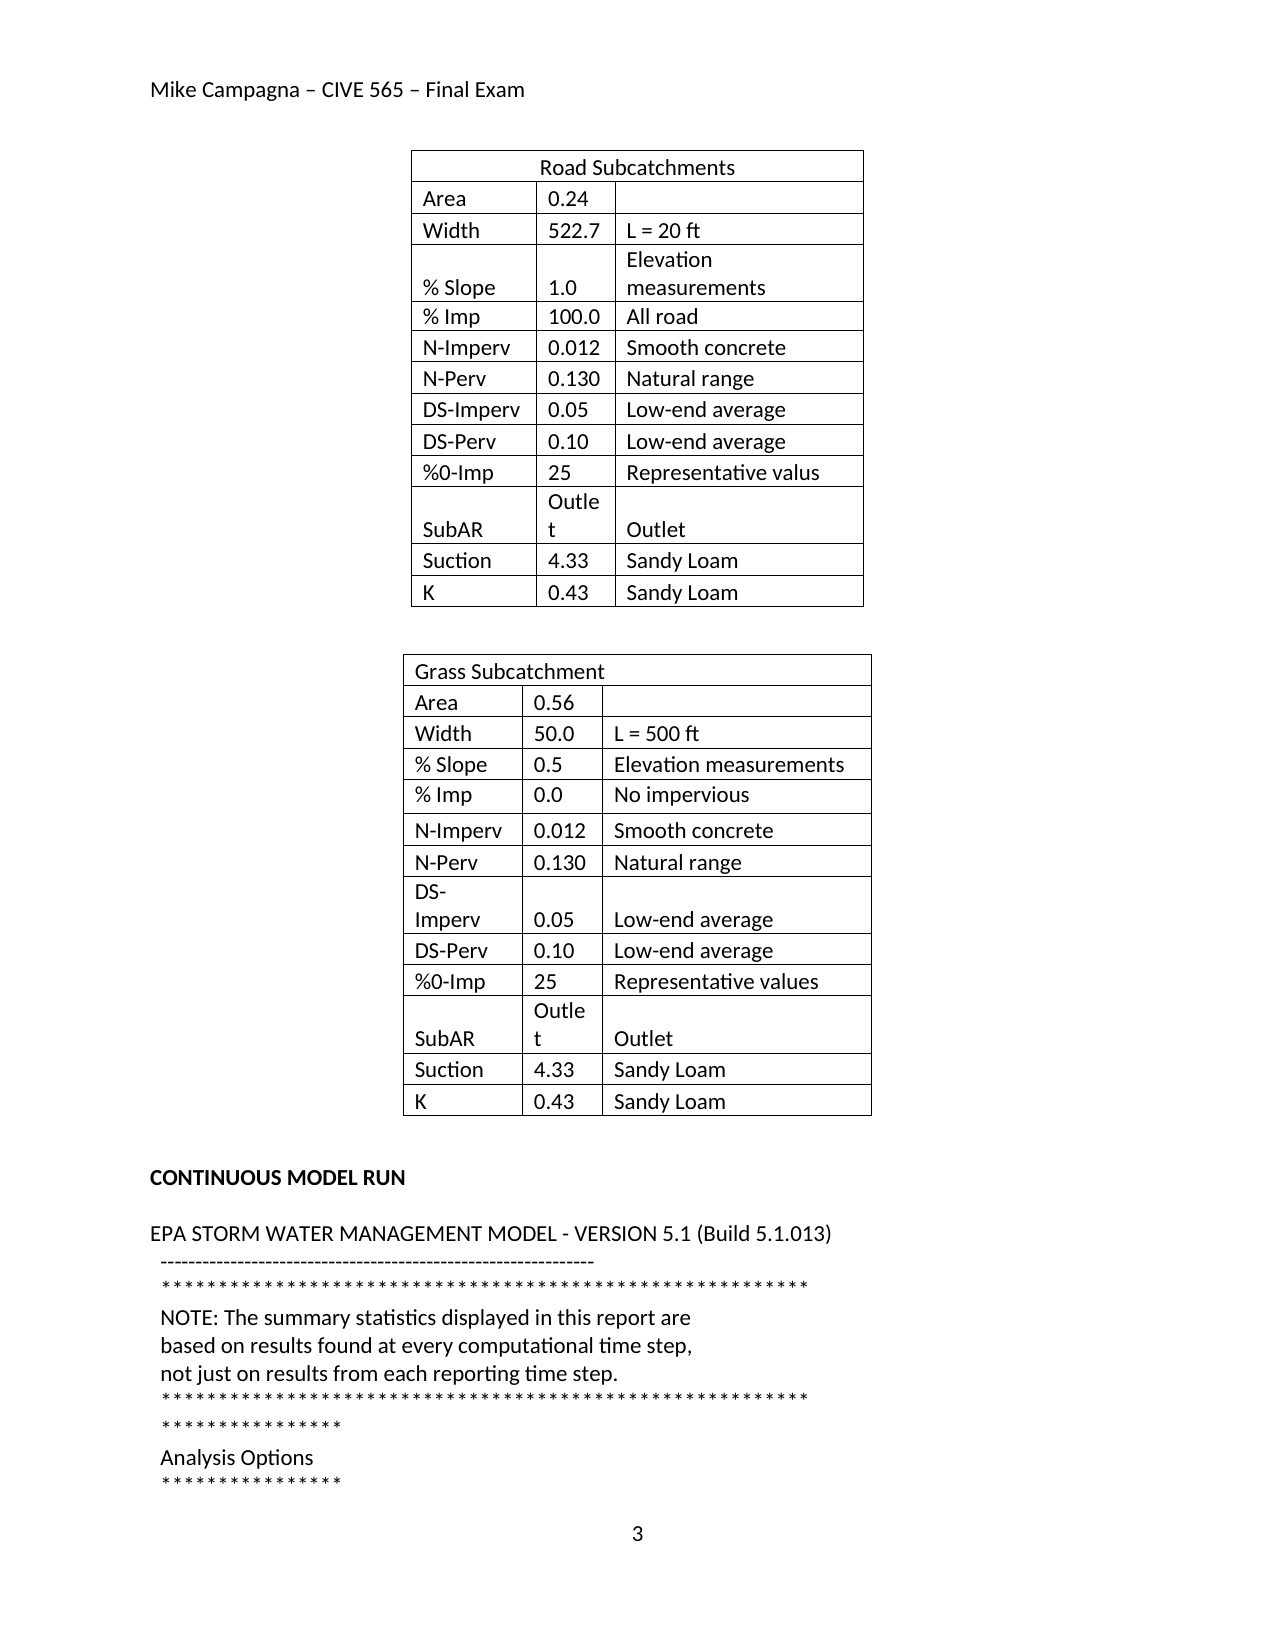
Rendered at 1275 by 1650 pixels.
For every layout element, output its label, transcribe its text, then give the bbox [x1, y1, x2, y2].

text Analysis Options [150, 1443, 1125, 1471]
table_cell Area [404, 686, 522, 716]
table_cell %0-Imp [404, 965, 522, 995]
table_cell % Slope [404, 749, 522, 779]
table_cell Sandy Loam [616, 576, 863, 606]
table_cell L = 500 ft [603, 717, 871, 747]
table_cell N-Perv [404, 846, 522, 876]
table_cell 0.0 [523, 780, 602, 813]
table_cell 0.05 [523, 877, 602, 933]
text -------------------------------------------------------------- [150, 1247, 1125, 1275]
table_cell No impervious [603, 780, 871, 813]
text NOTE: The summary statistics displayed in this report are [150, 1303, 1125, 1331]
table_cell 25 [537, 456, 615, 486]
table_cell 0.56 [523, 686, 602, 716]
table_cell 0.130 [523, 846, 602, 876]
table_cell DS-Imperv [404, 877, 522, 933]
table_cell L = 20 ft [616, 214, 863, 244]
table_cell Smooth concrete [616, 331, 863, 361]
table_cell 0.130 [537, 362, 615, 392]
table_cell [603, 686, 871, 716]
table_cell 522.7 [537, 214, 615, 244]
table_cell N-Perv [412, 362, 536, 392]
table_cell DS-Imperv [412, 394, 536, 424]
table_cell Width [404, 717, 522, 747]
table_cell Representative valus [616, 456, 863, 486]
table_cell 0.10 [523, 934, 602, 964]
table_cell Smooth concrete [603, 814, 871, 844]
table_cell Sandy Loam [603, 1085, 871, 1115]
table_cell 0.05 [537, 394, 615, 424]
table_cell 50.0 [523, 717, 602, 747]
table_cell [616, 182, 863, 212]
table_cell 0.24 [537, 182, 615, 212]
table_cell K [412, 576, 536, 606]
text not just on results from each reporting time step. [150, 1359, 1125, 1387]
table_cell DS-Perv [412, 425, 536, 455]
table_cell SubAR [412, 487, 536, 543]
table_cell DS-Perv [404, 934, 522, 964]
table_cell Width [412, 214, 536, 244]
text based on results found at every computational time step, [150, 1331, 1125, 1359]
table_cell %0-Imp [412, 456, 536, 486]
table_header Grass Subcatchment [404, 655, 871, 685]
table_cell 4.33 [537, 544, 615, 574]
table_cell Outlet [603, 996, 871, 1052]
table_cell SubAR [404, 996, 522, 1052]
table_cell % Imp [404, 780, 522, 813]
table_cell 0.5 [523, 749, 602, 779]
table_cell Low-end average [616, 425, 863, 455]
text CONTINUOUS MODEL RUN [150, 1163, 1125, 1219]
table_cell Sandy Loam [603, 1054, 871, 1084]
table_cell 4.33 [523, 1054, 602, 1084]
table_cell N-Imperv [404, 814, 522, 844]
table_cell N-Imperv [412, 331, 536, 361]
table_cell 1.0 [537, 245, 615, 301]
table_cell Suction [412, 544, 536, 574]
table_cell Sandy Loam [616, 544, 863, 574]
text **************** [150, 1415, 1125, 1443]
table_header Road Subcatchments [412, 151, 863, 181]
table_cell All road [616, 302, 863, 330]
table_cell 25 [523, 965, 602, 995]
table_cell K [404, 1085, 522, 1115]
table_cell 100.0 [537, 302, 615, 330]
table_cell 0.10 [537, 425, 615, 455]
table_cell Natural range [616, 362, 863, 392]
table_cell 0.43 [523, 1085, 602, 1115]
table_cell Outlet [537, 487, 615, 543]
table_cell % Slope [412, 245, 536, 301]
table_cell Representative values [603, 965, 871, 995]
table_cell Elevation measurements [616, 245, 863, 301]
text ********************************************************* [150, 1387, 1125, 1415]
table_cell Outlet [523, 996, 602, 1052]
table_cell Low-end average [603, 934, 871, 964]
table_cell Outlet [616, 487, 863, 543]
text ********************************************************* [150, 1275, 1125, 1303]
table_cell Suction [404, 1054, 522, 1084]
table_cell 0.012 [537, 331, 615, 361]
text **************** [150, 1471, 1125, 1499]
table_cell Natural range [603, 846, 871, 876]
table_cell 0.012 [523, 814, 602, 844]
text EPA STORM WATER MANAGEMENT MODEL - VERSION 5.1 (Build 5.1.013) [150, 1219, 1125, 1247]
table_cell Area [412, 182, 536, 212]
table_cell Low-end average [616, 394, 863, 424]
table_cell Elevation measurements [603, 749, 871, 779]
table_cell 0.43 [537, 576, 615, 606]
table_cell % Imp [412, 302, 536, 330]
table_cell Low-end average [603, 877, 871, 933]
